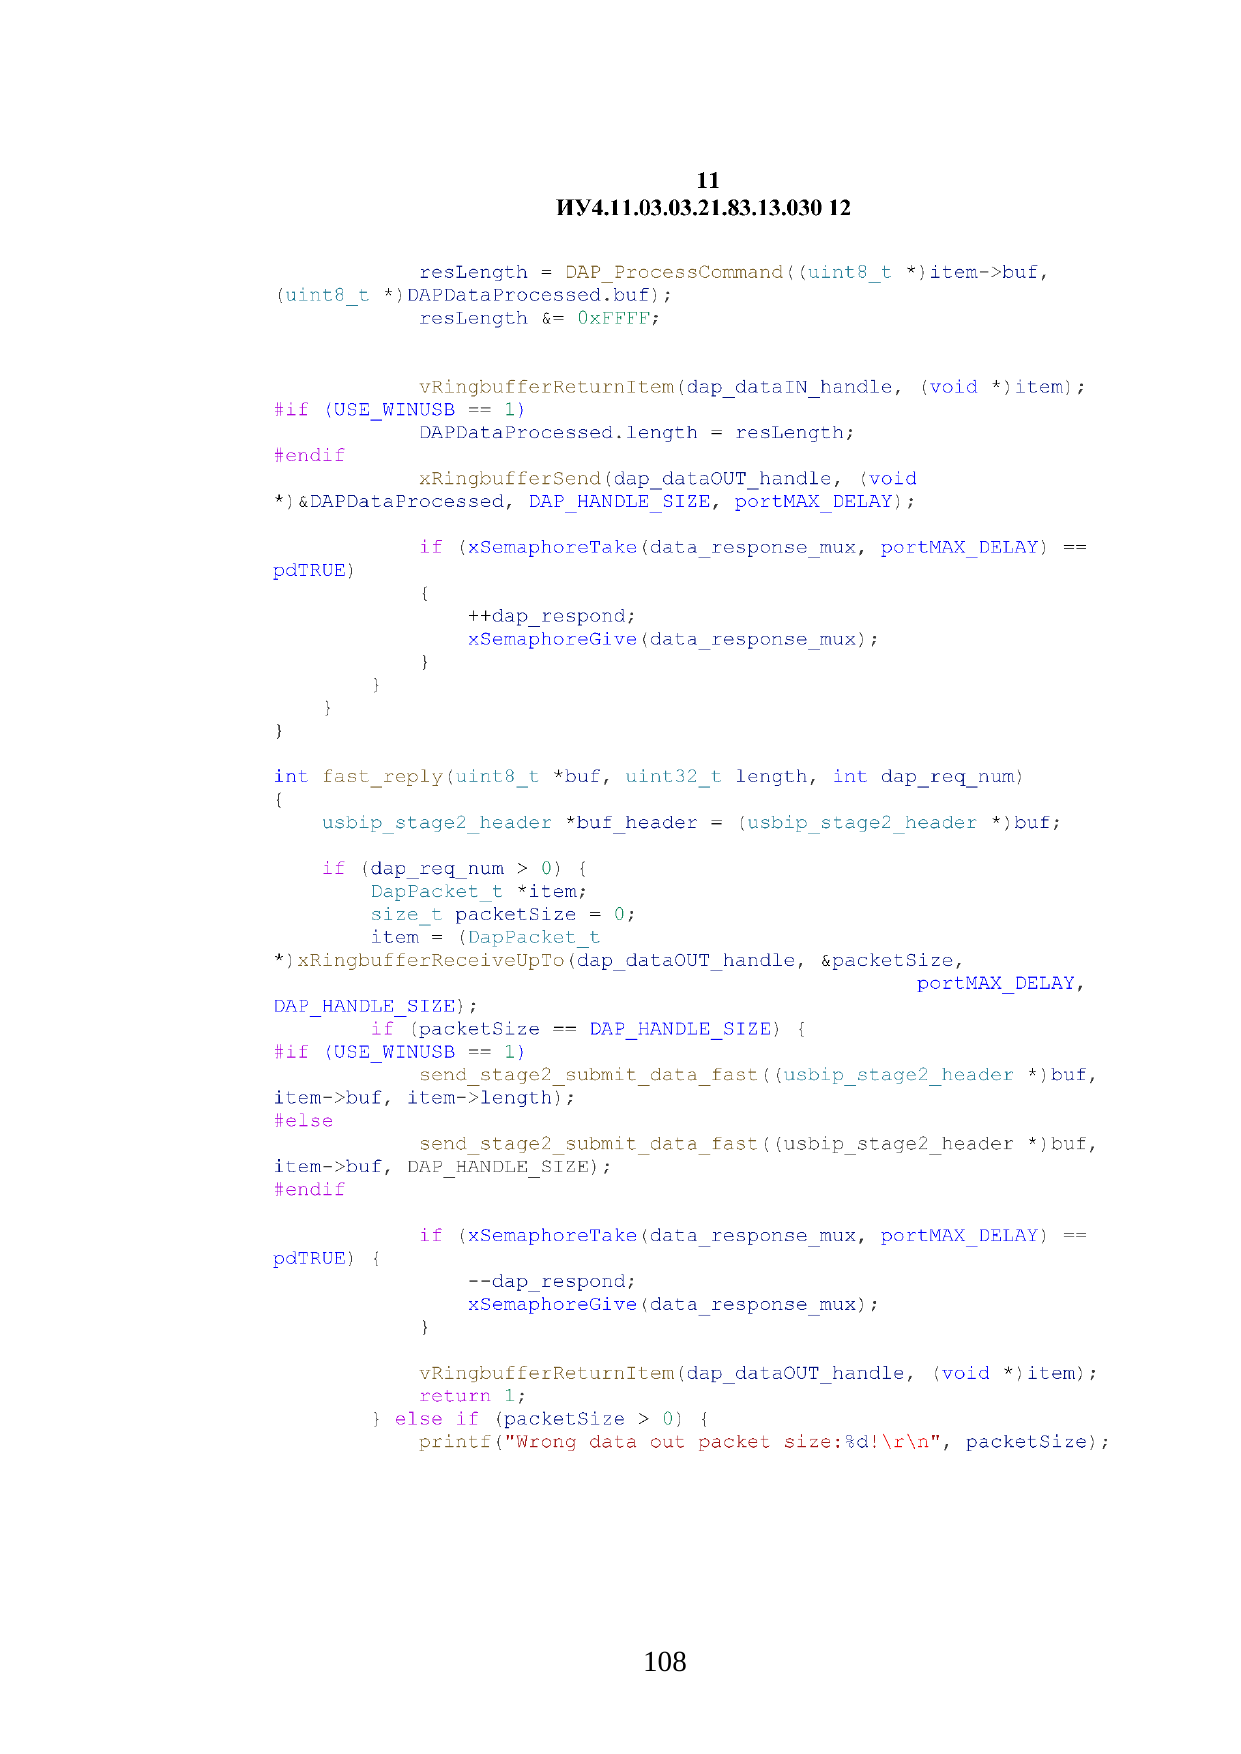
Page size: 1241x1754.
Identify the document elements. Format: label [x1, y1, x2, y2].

picture [177, 118, 1182, 1538]
